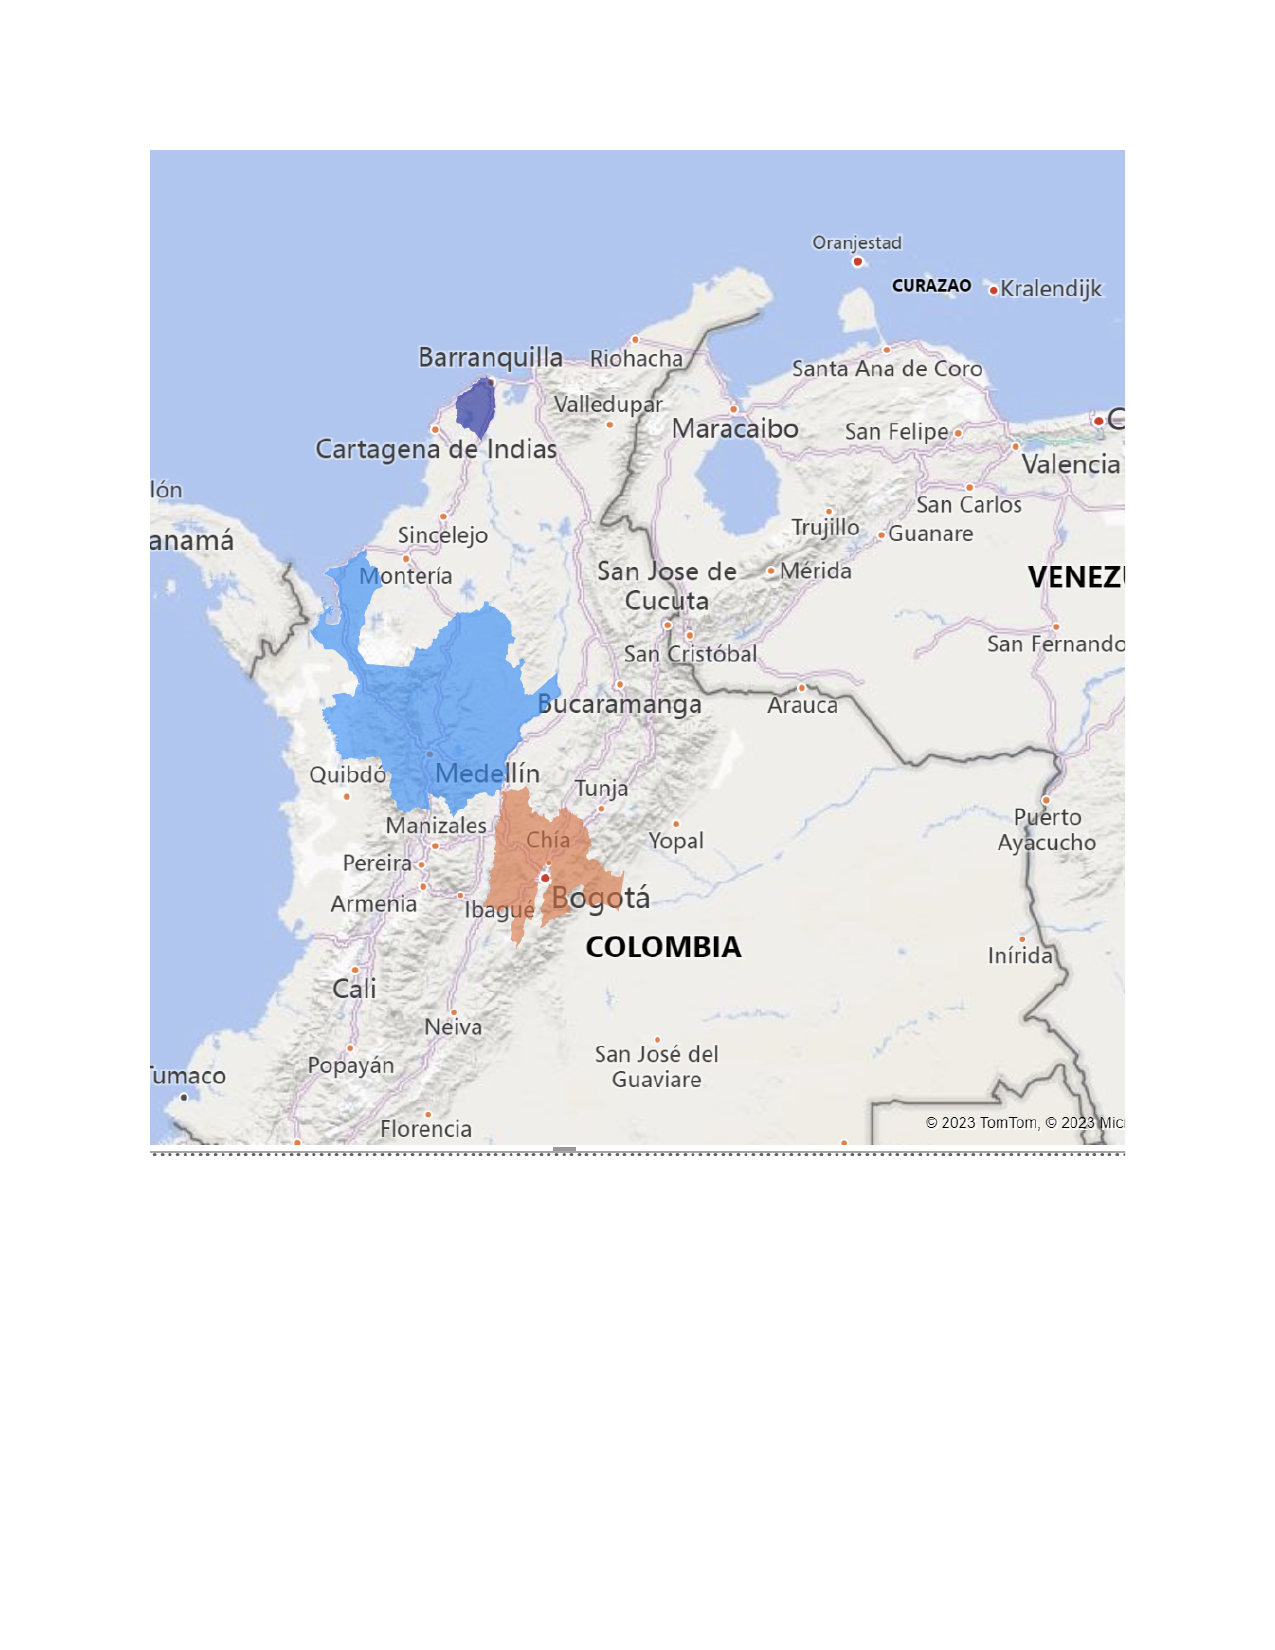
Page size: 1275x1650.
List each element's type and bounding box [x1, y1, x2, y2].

picture [150, 150, 1125, 1156]
